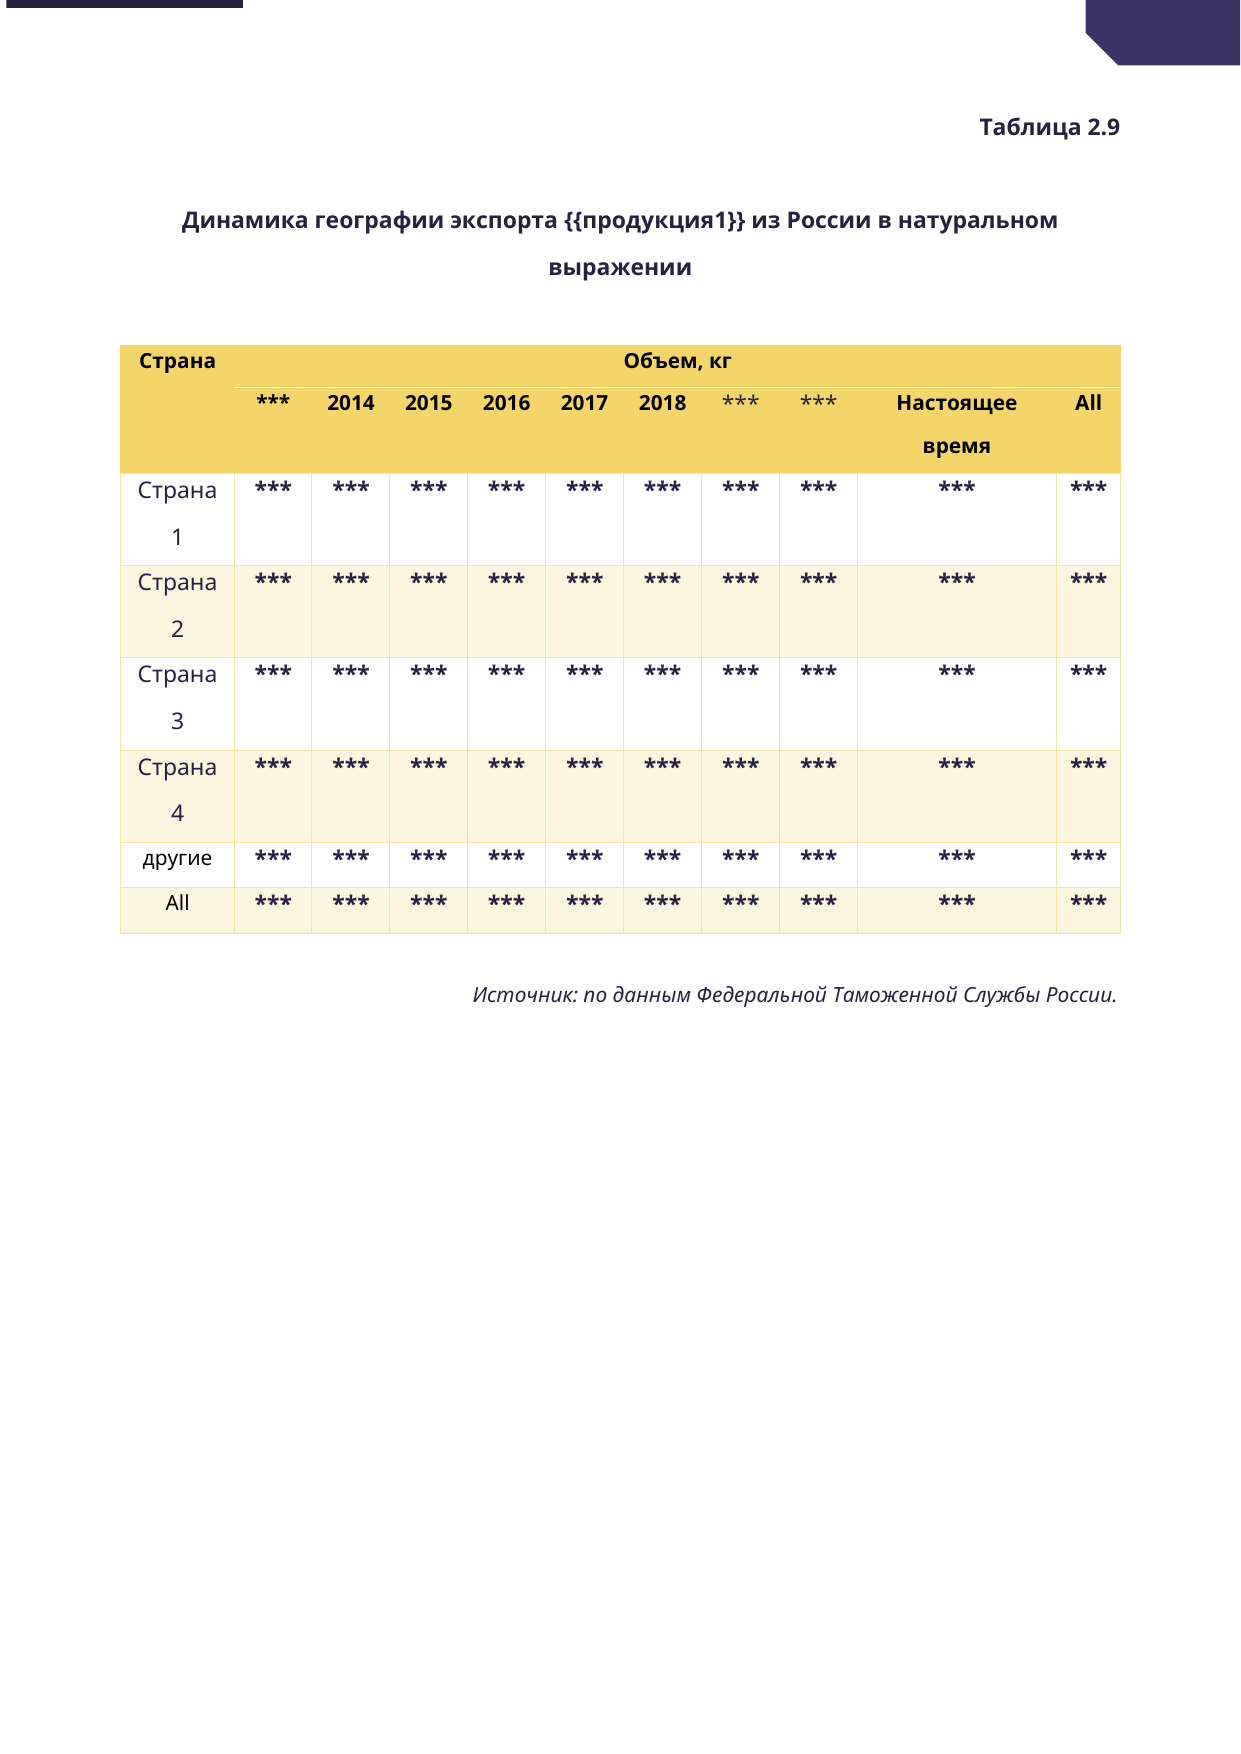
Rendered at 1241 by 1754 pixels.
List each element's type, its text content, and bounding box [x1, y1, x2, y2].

table_cell *** [858, 658, 1056, 749]
table_header Страна [121, 346, 234, 473]
table_cell 2014 [312, 389, 389, 473]
table_cell *** [702, 751, 779, 842]
table_cell *** [546, 843, 623, 887]
table_cell *** [702, 566, 779, 657]
table_cell *** [468, 566, 545, 657]
table_header Объем, кг [235, 346, 1120, 387]
table_cell *** [235, 658, 311, 749]
table_cell 2018 [624, 389, 701, 473]
table_cell *** [1057, 566, 1120, 657]
table_cell *** [235, 389, 311, 473]
table_cell All [1057, 389, 1120, 473]
table_cell *** [702, 888, 779, 933]
table_cell *** [624, 566, 701, 657]
table_cell *** [468, 658, 545, 749]
table_cell *** [546, 474, 623, 565]
table_cell *** [624, 751, 701, 842]
table_cell *** [390, 474, 467, 565]
table_cell *** [780, 389, 857, 473]
table_cell *** [468, 888, 545, 933]
table_cell *** [1057, 658, 1120, 749]
table_cell *** [390, 888, 467, 933]
table_cell *** [858, 751, 1056, 842]
table_cell *** [235, 751, 311, 842]
table_cell *** [312, 888, 389, 933]
table_cell 2017 [546, 389, 623, 473]
table_cell *** [312, 843, 389, 887]
table_cell *** [468, 843, 545, 887]
table_cell *** [390, 843, 467, 887]
table_cell *** [780, 566, 857, 657]
table_cell *** [312, 566, 389, 657]
table_cell *** [546, 566, 623, 657]
table_cell *** [546, 888, 623, 933]
table_cell *** [858, 888, 1056, 933]
table_cell *** [624, 474, 701, 565]
table_cell *** [780, 888, 857, 933]
table_cell *** [546, 751, 623, 842]
table_cell Настоящее время [858, 389, 1056, 473]
table_cell *** [390, 566, 467, 657]
table_cell *** [780, 658, 857, 749]
table_cell *** [702, 843, 779, 887]
table_cell *** [235, 566, 311, 657]
table_cell All [121, 888, 234, 933]
table_cell *** [1057, 751, 1120, 842]
table_cell *** [702, 474, 779, 565]
table_cell *** [858, 843, 1056, 887]
table_cell *** [858, 474, 1056, 565]
table_cell 2015 [390, 389, 467, 473]
table_cell Страна1 [121, 474, 234, 565]
table_cell *** [235, 888, 311, 933]
table_cell *** [468, 474, 545, 565]
table_cell Страна2 [121, 566, 234, 657]
table_cell *** [624, 888, 701, 933]
table_cell *** [1057, 888, 1120, 933]
table_cell *** [624, 843, 701, 887]
table_cell *** [702, 658, 779, 749]
table_cell Страна3 [121, 658, 234, 749]
table_cell *** [546, 658, 623, 749]
table_cell *** [312, 658, 389, 749]
table_cell 2016 [468, 389, 545, 473]
table_cell *** [312, 474, 389, 565]
table_cell *** [390, 751, 467, 842]
table_cell *** [858, 566, 1056, 657]
text Таблица 2.9 [120, 110, 1120, 142]
table_cell *** [780, 751, 857, 842]
table_cell *** [780, 843, 857, 887]
table_cell *** [235, 843, 311, 887]
table_cell *** [468, 751, 545, 842]
table_cell *** [312, 751, 389, 842]
table_cell *** [1057, 843, 1120, 887]
table_cell *** [780, 474, 857, 565]
text Источник: по данным Федеральной Таможенной Службы России. [120, 981, 1120, 1009]
table_cell *** [702, 389, 779, 473]
table_cell Страна4 [121, 751, 234, 842]
table_cell *** [235, 474, 311, 565]
table_cell *** [1057, 474, 1120, 565]
table_cell *** [390, 658, 467, 749]
table_cell *** [624, 658, 701, 749]
table_cell другие [121, 843, 234, 887]
text Динамика географии экспорта {{продукция1}} из России в натуральном выражении [120, 204, 1120, 282]
